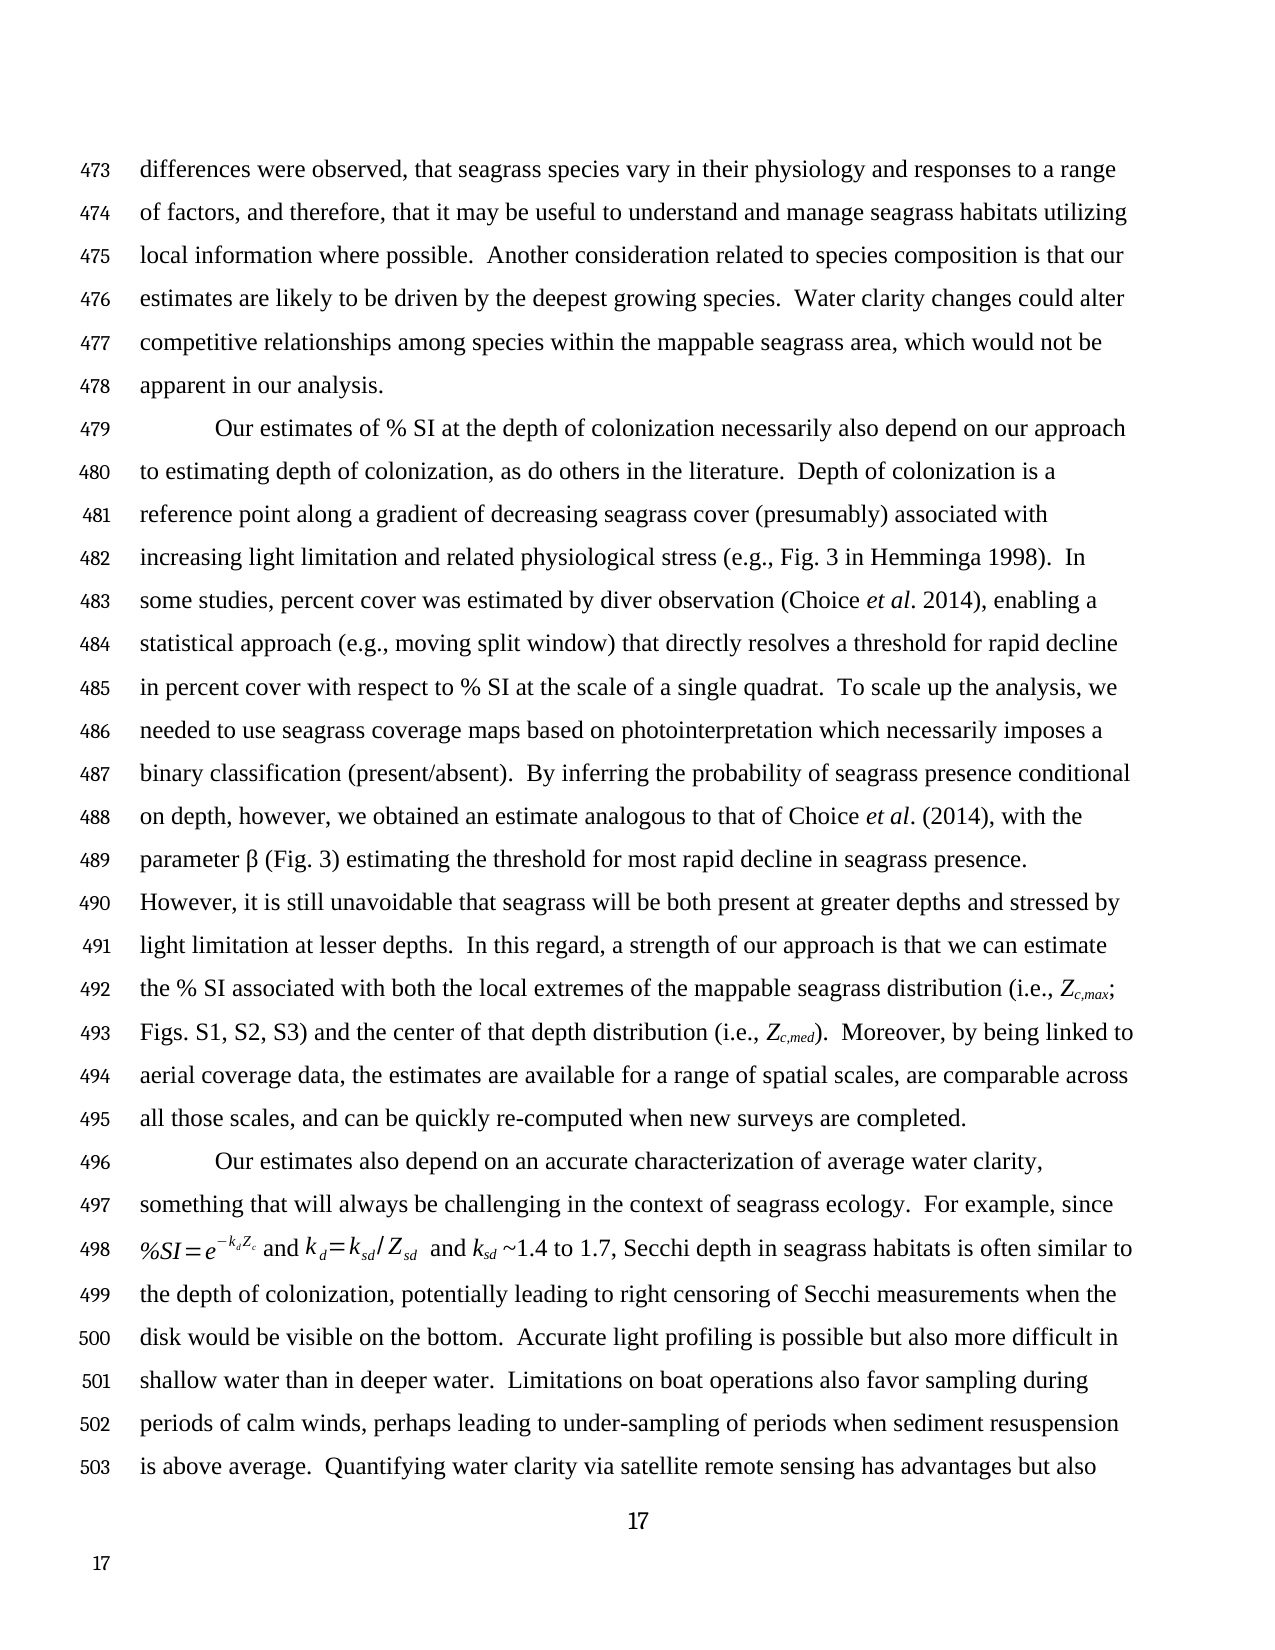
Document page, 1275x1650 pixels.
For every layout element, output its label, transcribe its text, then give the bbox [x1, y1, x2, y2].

text Our estimates of % SI at the depth of colonization necessarily also depend on our approach to estimating depth of colonization, as do others in the literature. Depth of colonization is a reference point along a gradient of decreasing seagrass cover (presumably) associated with increasing light limitation and related physiological stress (e.g., Fig. 3 in Hemminga 1998). In some studies, percent cover was estimated by diver observation (Choice et al. 2014), enabling a statistical approach (e.g., moving split window) that directly resolves a threshold for rapid decline in percent cover with respect to % SI at the scale of a single quadrat. To scale up the analysis, we needed to use seagrass coverage maps based on photointerpretation which necessarily imposes a binary classification (present/absent). By inferring the probability of seagrass presence conditional on depth, however, we obtained an estimate analogous to that of Choice et al. (2014), with the parameter β (Fig. 3) estimating the threshold for most rapid decline in seagrass presence. However, it is still unavoidable that seagrass will be both present at greater depths and stressed by light limitation at lesser depths. In this regard, a strength of our approach is that we can estimate the % SI associated with both the local extremes of the mappable seagrass distribution (i.e., Zc,max; Figs. S1, S2, S3) and the center of that depth distribution (i.e., Zc,med). Moreover, by being linked to aerial coverage data, the estimates are available for a range of spatial scales, are comparable across all those scales, and can be quickly re-computed when new surveys are completed. [139, 413, 1137, 1132]
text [139, 1146, 1137, 1480]
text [139, 154, 1137, 398]
